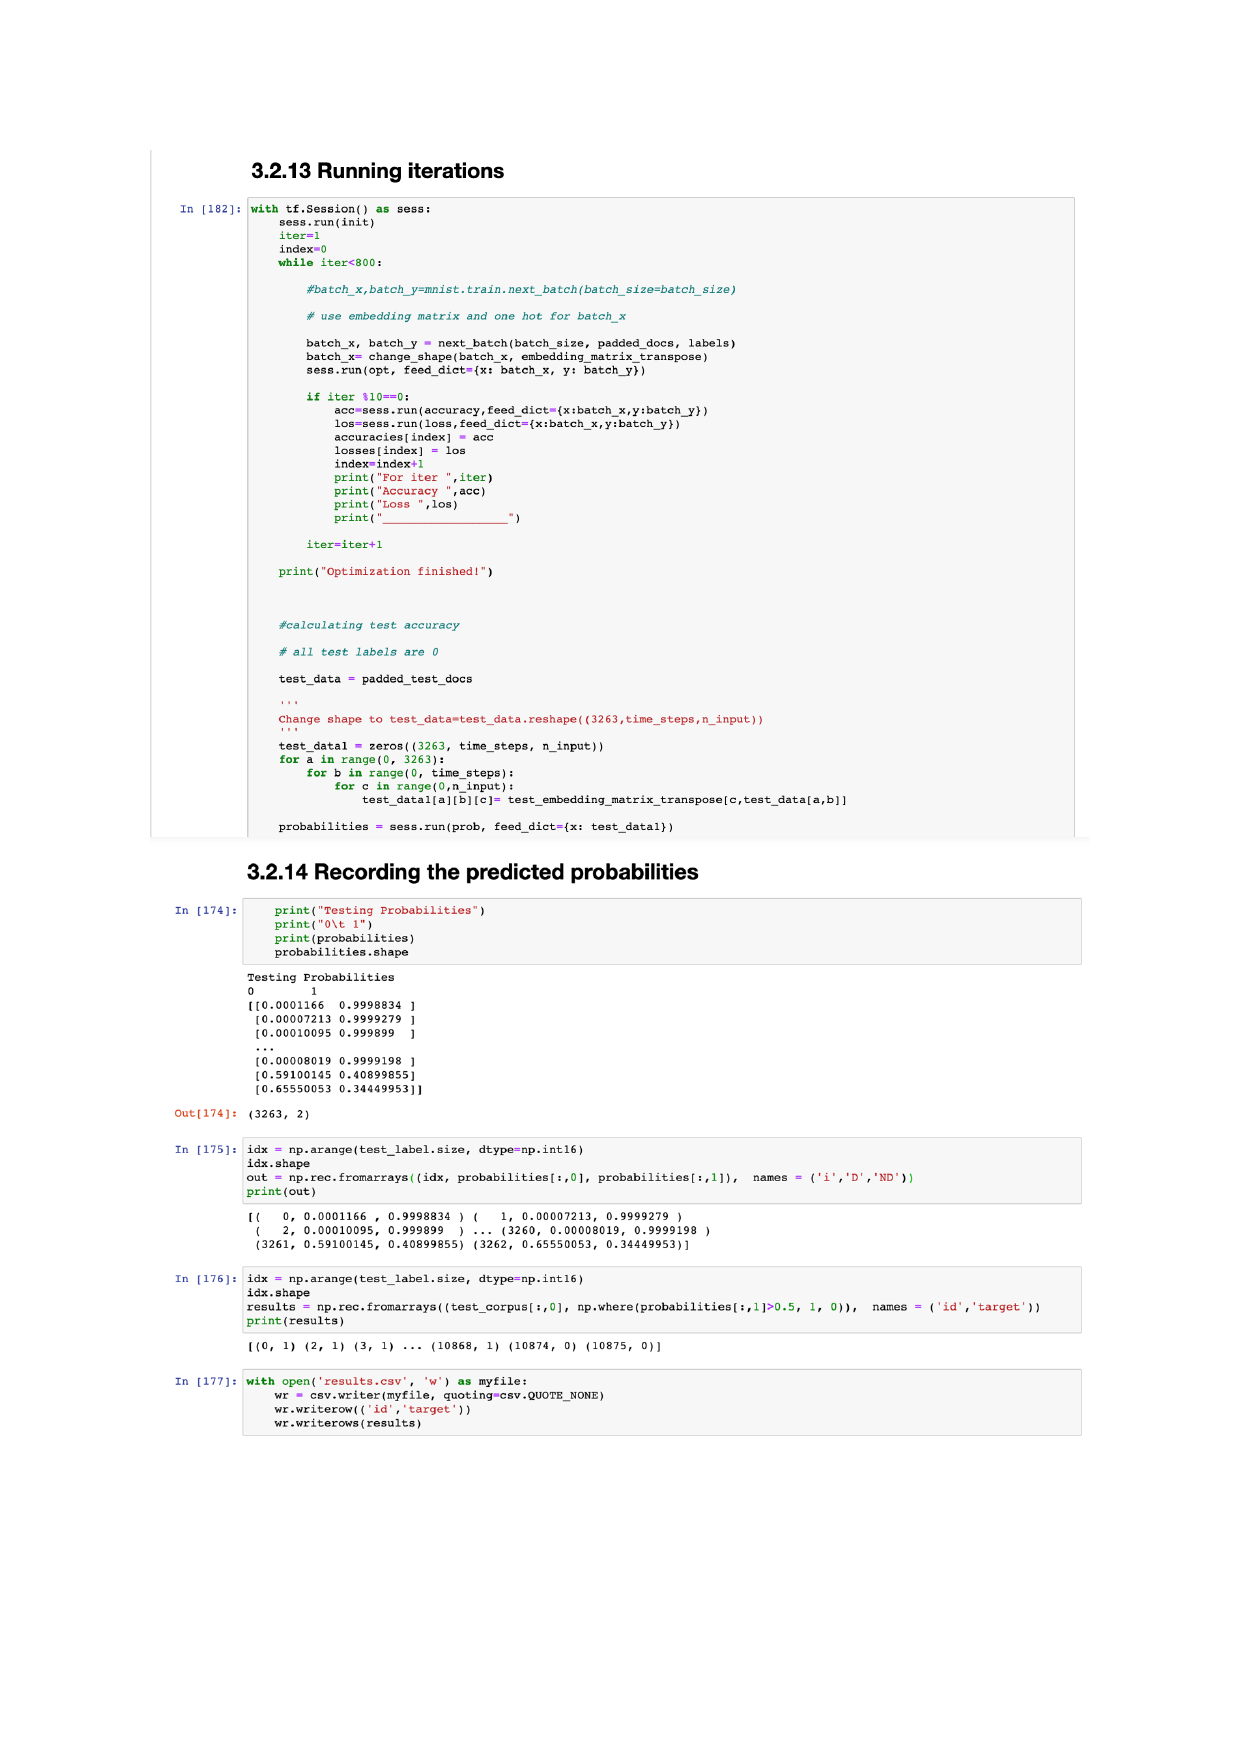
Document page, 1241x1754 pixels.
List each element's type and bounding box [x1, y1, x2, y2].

picture [150, 150, 1090, 1444]
